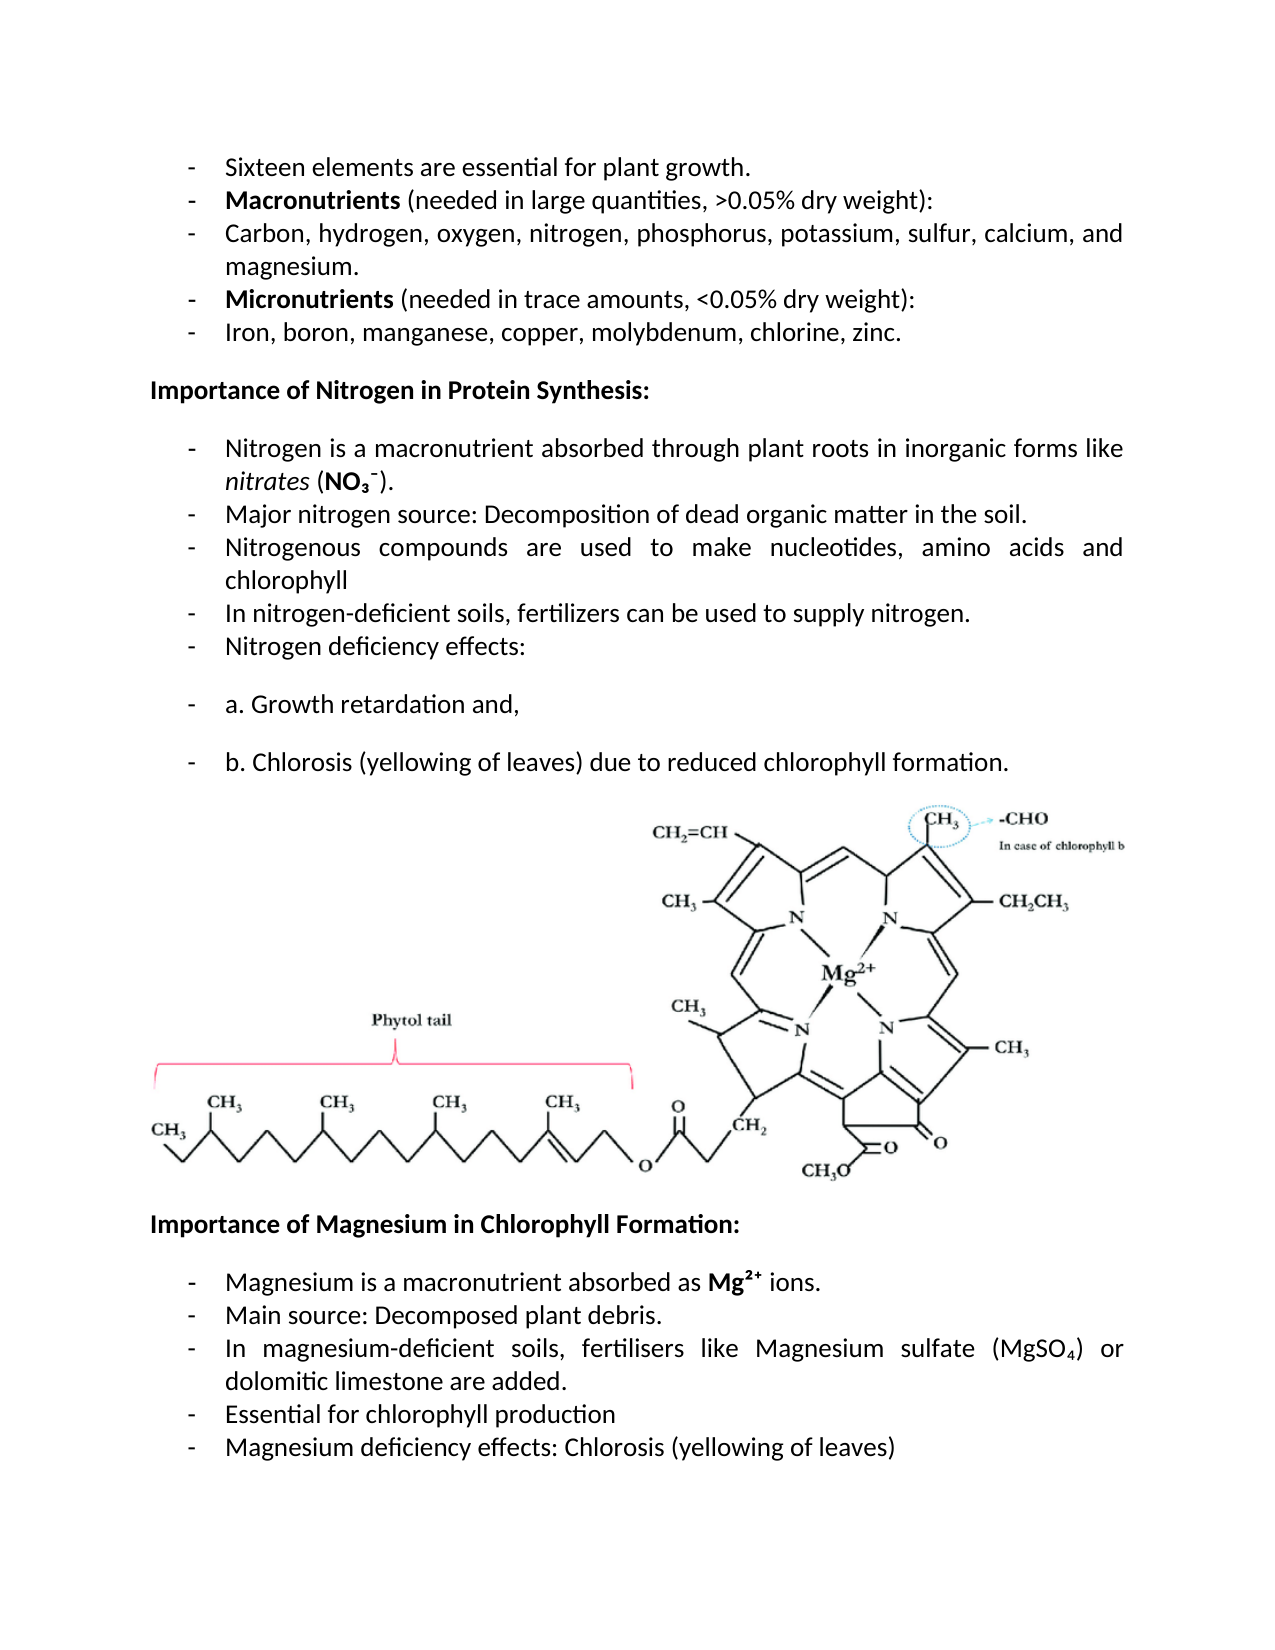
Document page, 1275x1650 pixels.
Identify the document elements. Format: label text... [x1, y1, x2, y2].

list Magnesium is a macronutrient absorbed as Mg²⁺ ions. [187, 1266, 1125, 1298]
list b. Chlorosis (yellowing of leaves) due to reduced chlorophyll formation. [187, 745, 1125, 778]
list Sixteen elements are essential for plant growth. [187, 150, 1125, 183]
list Main source: Decomposed plant debris. [187, 1298, 1125, 1332]
list Carbon, hydrogen, oxygen, nitrogen, phosphorus, potassium, sulfur, calcium, and magnesium. [187, 216, 1125, 282]
text Importance of Magnesium in Chlorophyll Formation: [150, 1207, 1125, 1241]
list Iron, boron, manganese, copper, molybdenum, chlorine, zinc. [187, 315, 1125, 348]
list a. Growth retardation and, [187, 687, 1125, 720]
list Nitrogen deficiency effects: [187, 629, 1125, 662]
picture [150, 803, 1125, 1183]
list In magnesium-deficient soils, fertilisers like Magnesium sulfate (MgSO₄) or dolomitic limestone are added. [187, 1332, 1125, 1398]
text Importance of Nitrogen in Protein Synthesis: [150, 373, 1125, 406]
list Magnesium deficiency effects: Chlorosis (yellowing of leaves) [187, 1431, 1125, 1464]
list Essential for chlorophyll production [187, 1398, 1125, 1431]
list Micronutrients (needed in trace amounts, <0.05% dry weight): [187, 282, 1125, 315]
list In nitrogen-deficient soils, fertilizers can be used to supply nitrogen. [187, 596, 1125, 629]
list Nitrogenous compounds are used to make nucleotides, amino acids and chlorophyll [187, 530, 1125, 596]
list Nitrogen is a macronutrient absorbed through plant roots in inorganic forms like nitrates (NO₃⁻). [187, 431, 1125, 497]
list Macronutrients (needed in large quantities, >0.05% dry weight): [187, 183, 1125, 216]
list Major nitrogen source: Decomposition of dead organic matter in the soil. [187, 497, 1125, 530]
